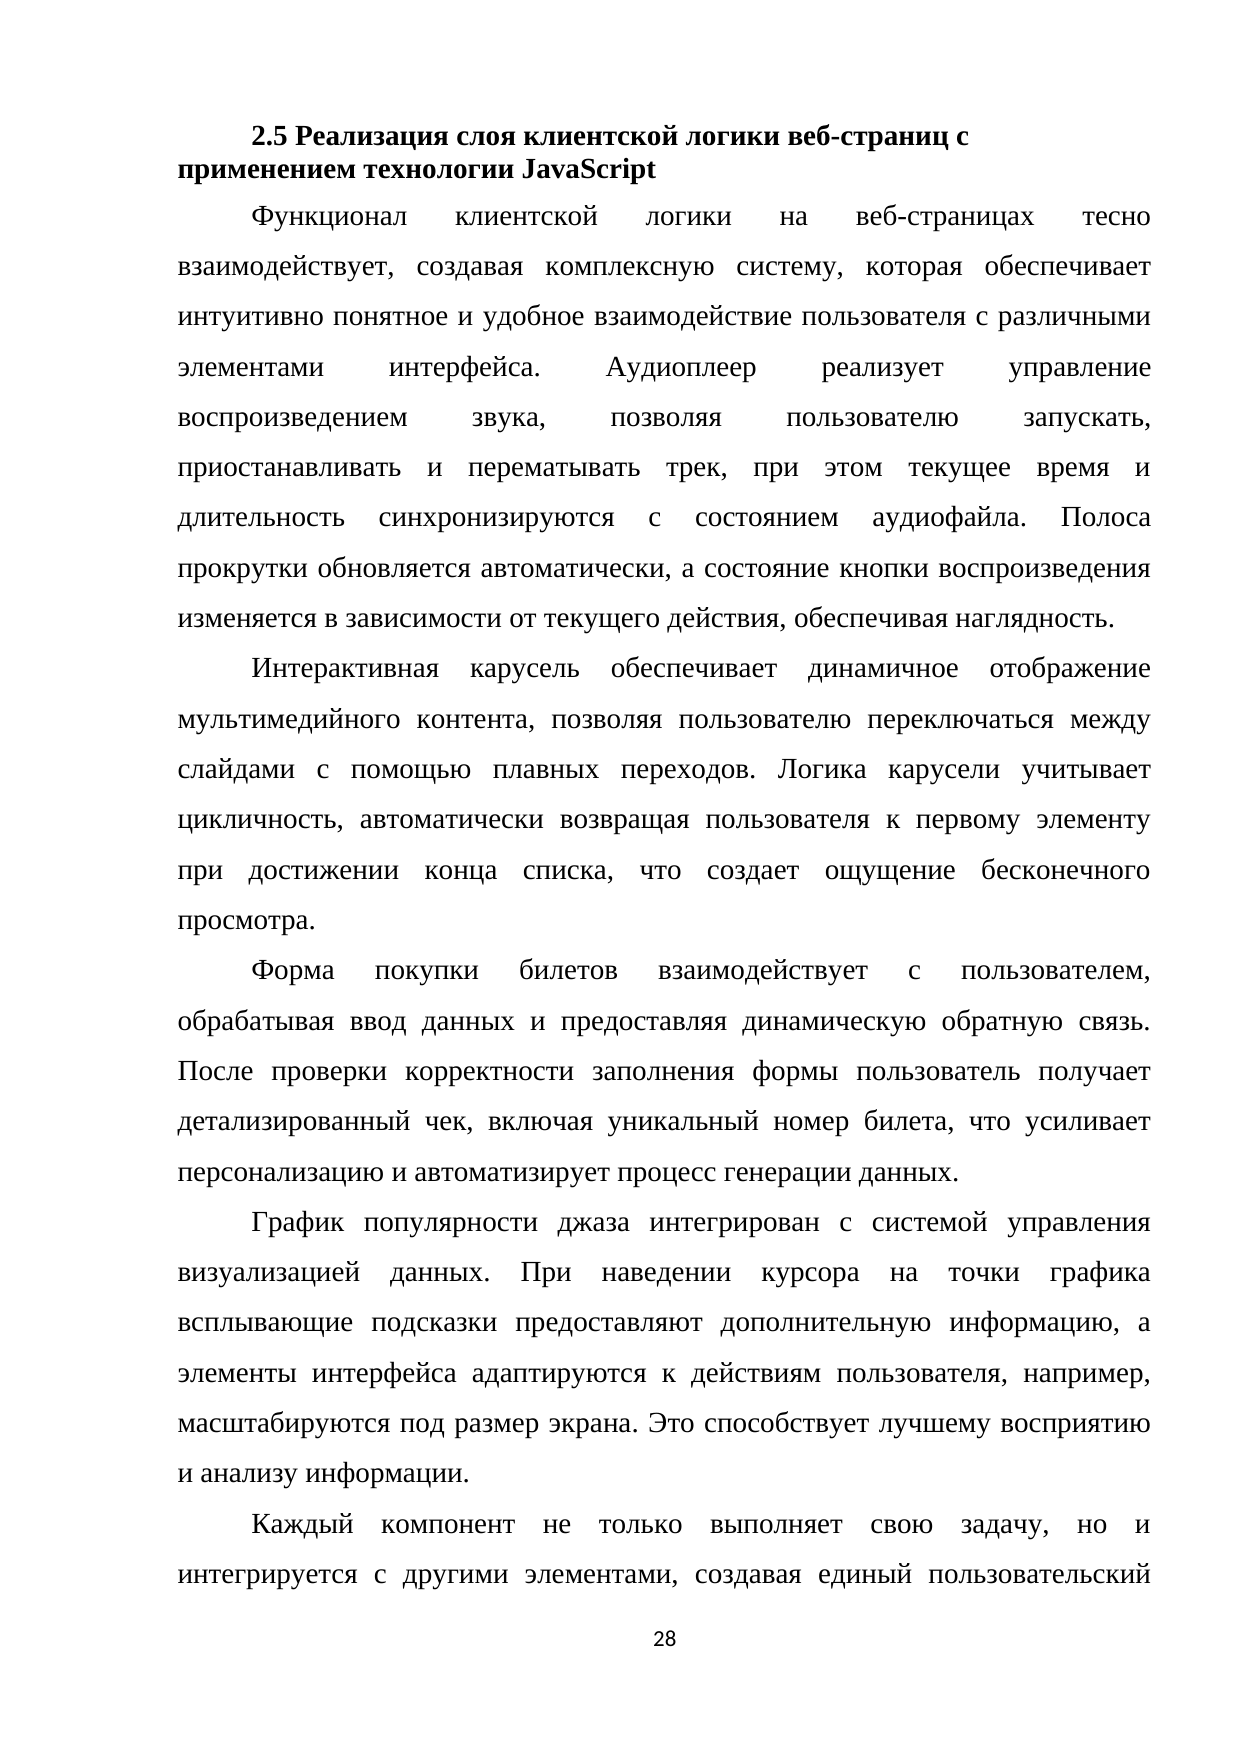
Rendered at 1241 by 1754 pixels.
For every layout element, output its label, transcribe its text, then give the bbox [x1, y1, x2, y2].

text Форма покупки билетов взаимодействует с пользователем, обрабатывая ввод данных и предоставляя динамическую обратную связь. После проверки корректности заполнения формы пользователь получает детализированный чек, включая уникальный номер билета, что усиливает персонализацию и автоматизирует процесс генерации данных. [177, 952, 1152, 1187]
text Интерактивная карусель обеспечивает динамичное отображение мультимедийного контента, позволяя пользователю переключаться между слайдами с помощью плавных переходов. Логика карусели учитывает цикличность, автоматически возвращая пользователя к первому элементу при достижении конца списка, что создает ощущение бесконечного просмотра. [177, 651, 1152, 936]
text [177, 1506, 1152, 1590]
subtitle 2.5 Реализация слоя клиентской логики веб-страниц с применением технологии JavaScript [177, 118, 1152, 185]
text Функционал клиентской логики на веб-страницах тесно взаимодействует, создавая комплексную систему, которая обеспечивает интуитивно понятное и удобное взаимодействие пользователя с различными элементами интерфейса. Аудиоплеер реализует управление воспроизведением звука, позволяя пользователю запускать, приостанавливать и перематывать трек, при этом текущее время и длительность синхронизируются с состоянием аудиофайла. Полоса прокрутки обновляется автоматически, а состояние кнопки воспроизведения изменяется в зависимости от текущего действия, обеспечивая наглядность. [177, 198, 1152, 634]
text График популярности джаза интегрирован с системой управления визуализацией данных. При наведении курсора на точки графика всплывающие подсказки предоставляют дополнительную информацию, а элементы интерфейса адаптируются к действиям пользователя, например, масштабируются под размер экрана. Это способствует лучшему восприятию и анализу информации. [177, 1204, 1152, 1489]
